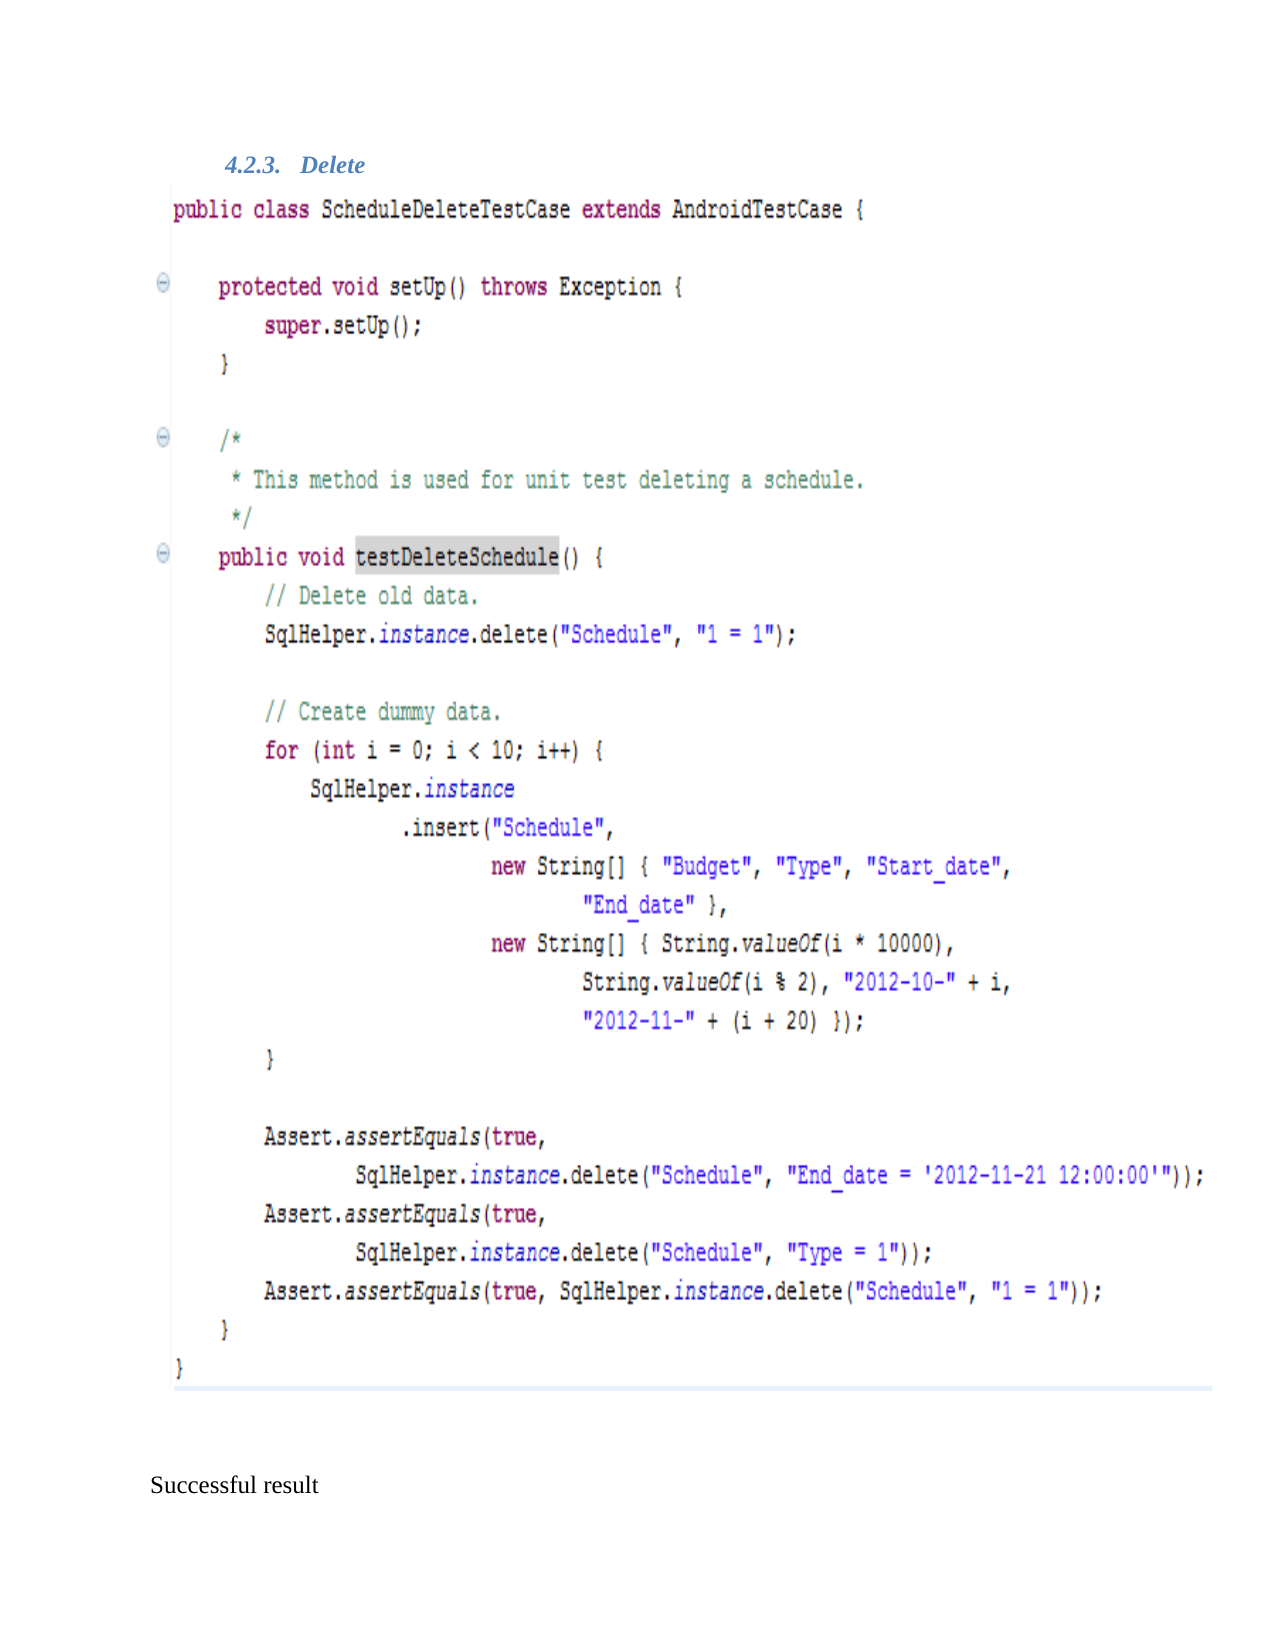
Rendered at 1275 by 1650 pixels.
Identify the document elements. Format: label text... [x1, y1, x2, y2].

picture [150, 183, 1213, 1391]
text Successful result [150, 1470, 1125, 1498]
subtitle Delete [225, 150, 1125, 179]
